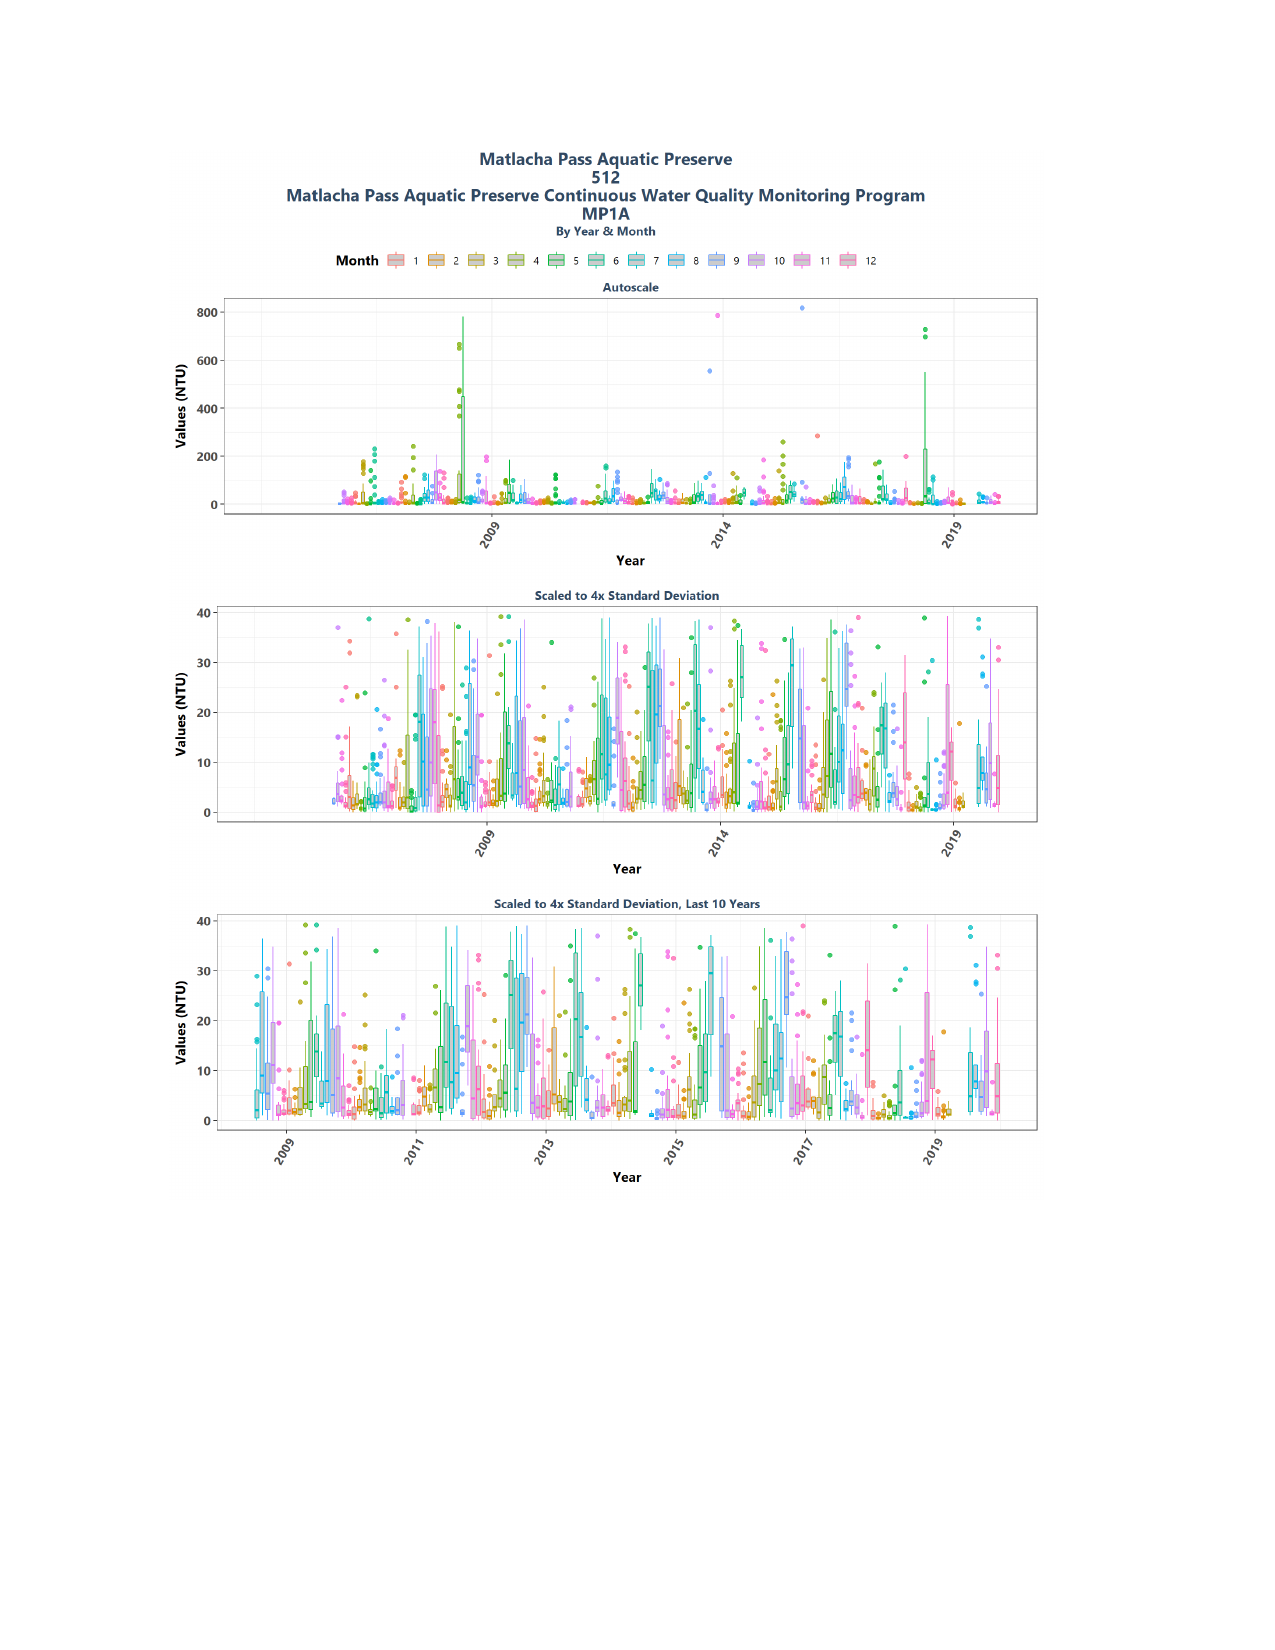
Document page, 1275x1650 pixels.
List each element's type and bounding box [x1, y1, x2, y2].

picture [168, 150, 1044, 1200]
